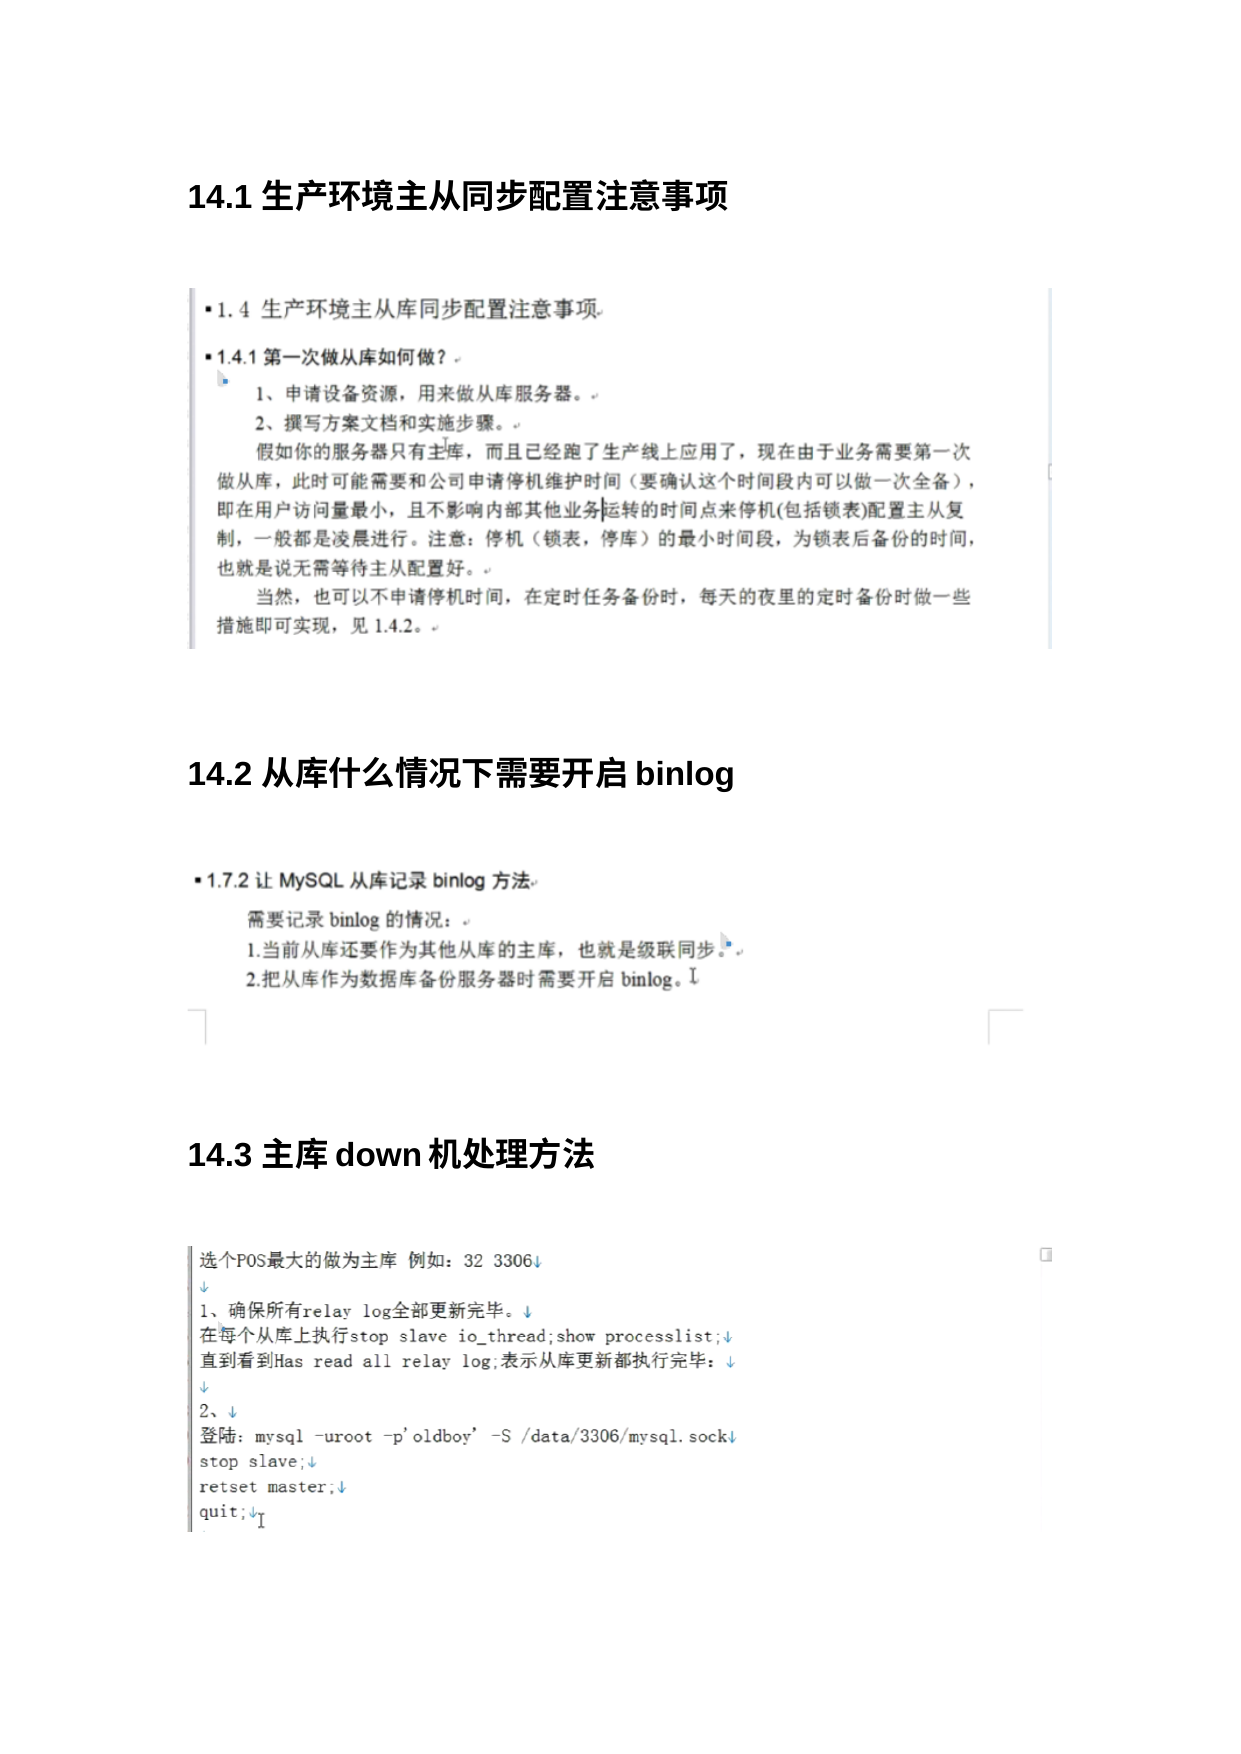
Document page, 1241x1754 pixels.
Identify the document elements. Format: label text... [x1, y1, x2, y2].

picture [187, 865, 1053, 1047]
picture [187, 288, 1052, 649]
subtitle 14.3 主库down机处理方法 [187, 1120, 1053, 1185]
subtitle 14.1 生产环境主从同步配置注意事项 [187, 162, 1053, 227]
picture [187, 1246, 1052, 1532]
subtitle 14.2 从库什么情况下需要开启binlog [187, 738, 1053, 803]
